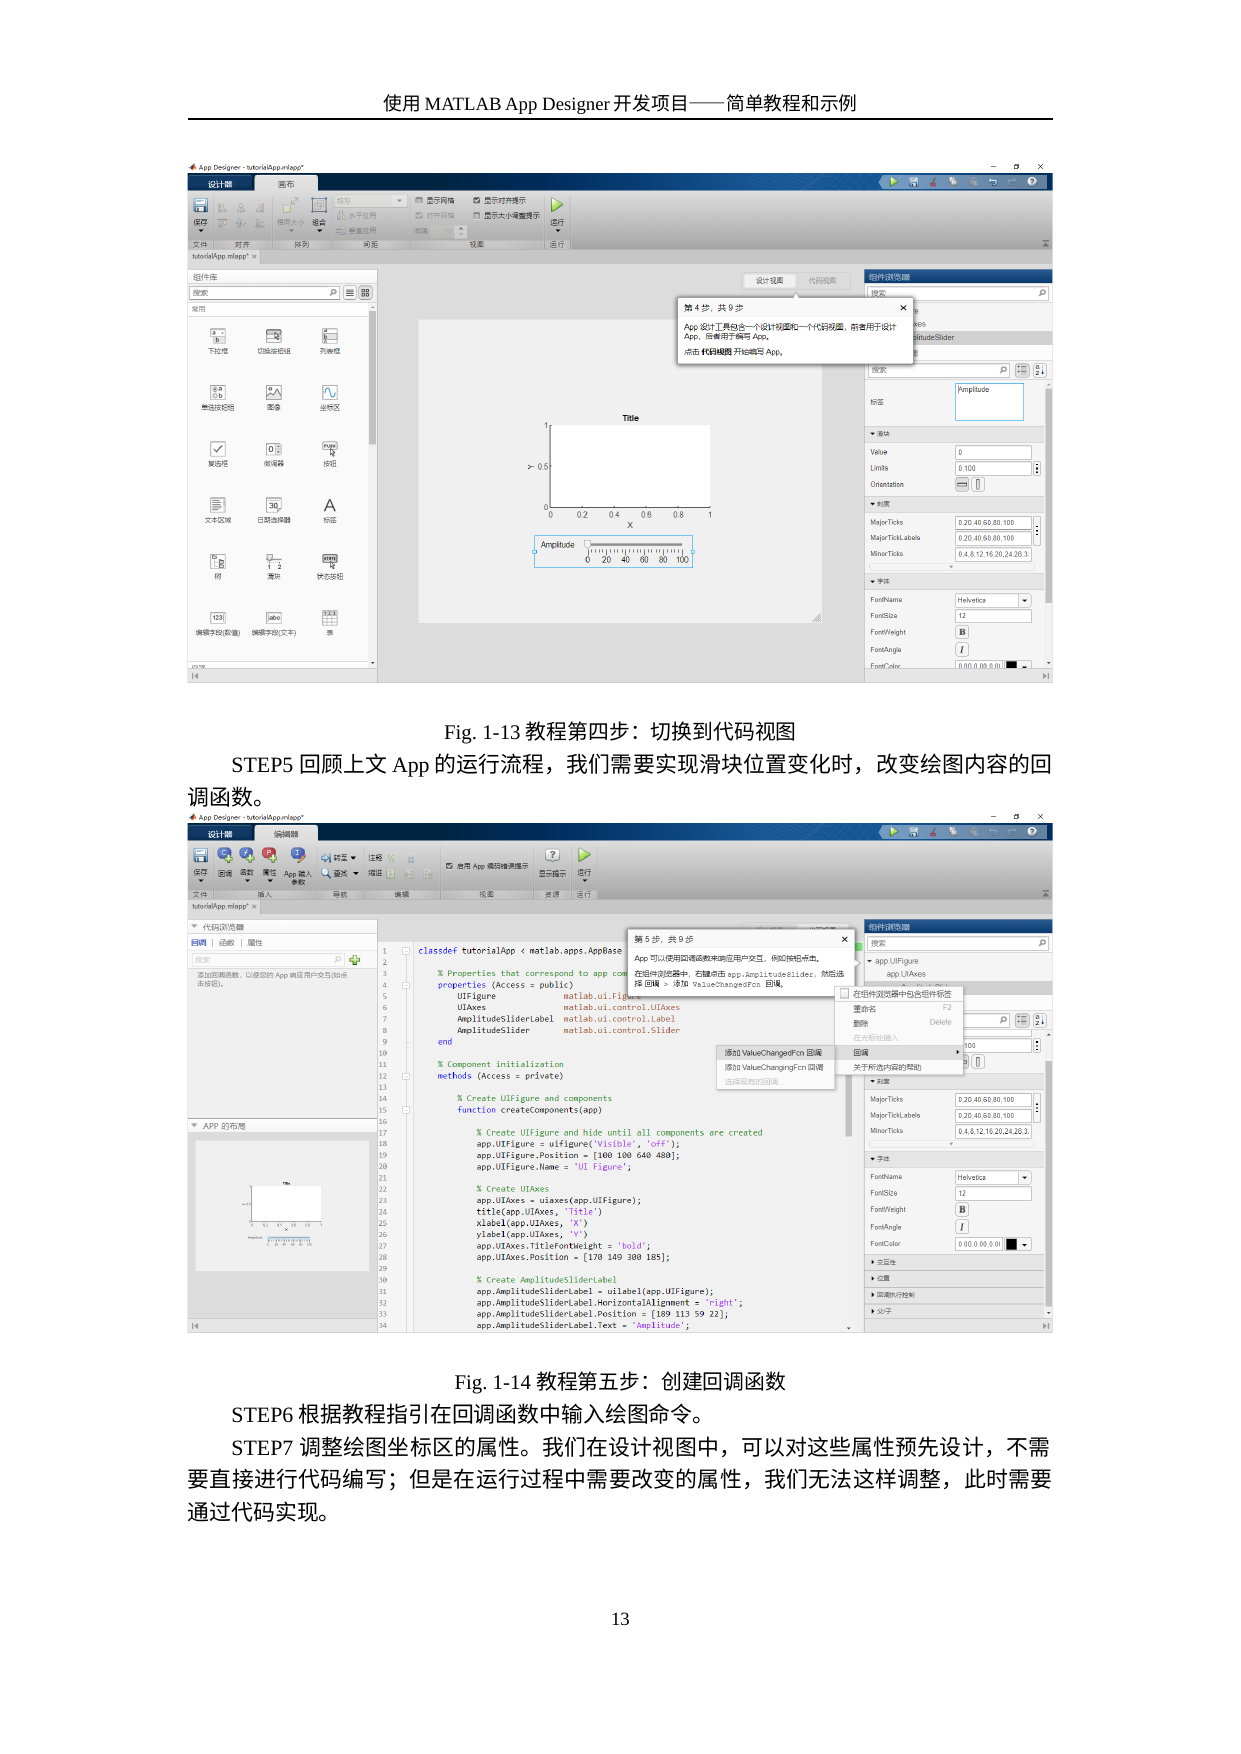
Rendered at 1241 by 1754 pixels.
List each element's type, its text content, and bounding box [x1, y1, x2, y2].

text STEP6 根据教程指引在回调函数中输入绘图命令。 [187, 1397, 1053, 1429]
text STEP7 调整绘图坐标区的属性。我们在设计视图中，可以对这些属性预先设计，不需要直接进行代码编写；但是在运行过程中需要改变的属性，我们无法这样调整，此时需要通过代码实现。 [187, 1429, 1053, 1527]
picture [187, 812, 1053, 1333]
picture [187, 162, 1053, 683]
text STEP5 回顾上文App的运行流程，我们需要实现滑块位置变化时，改变绘图内容的回调函数。 [187, 747, 1053, 812]
